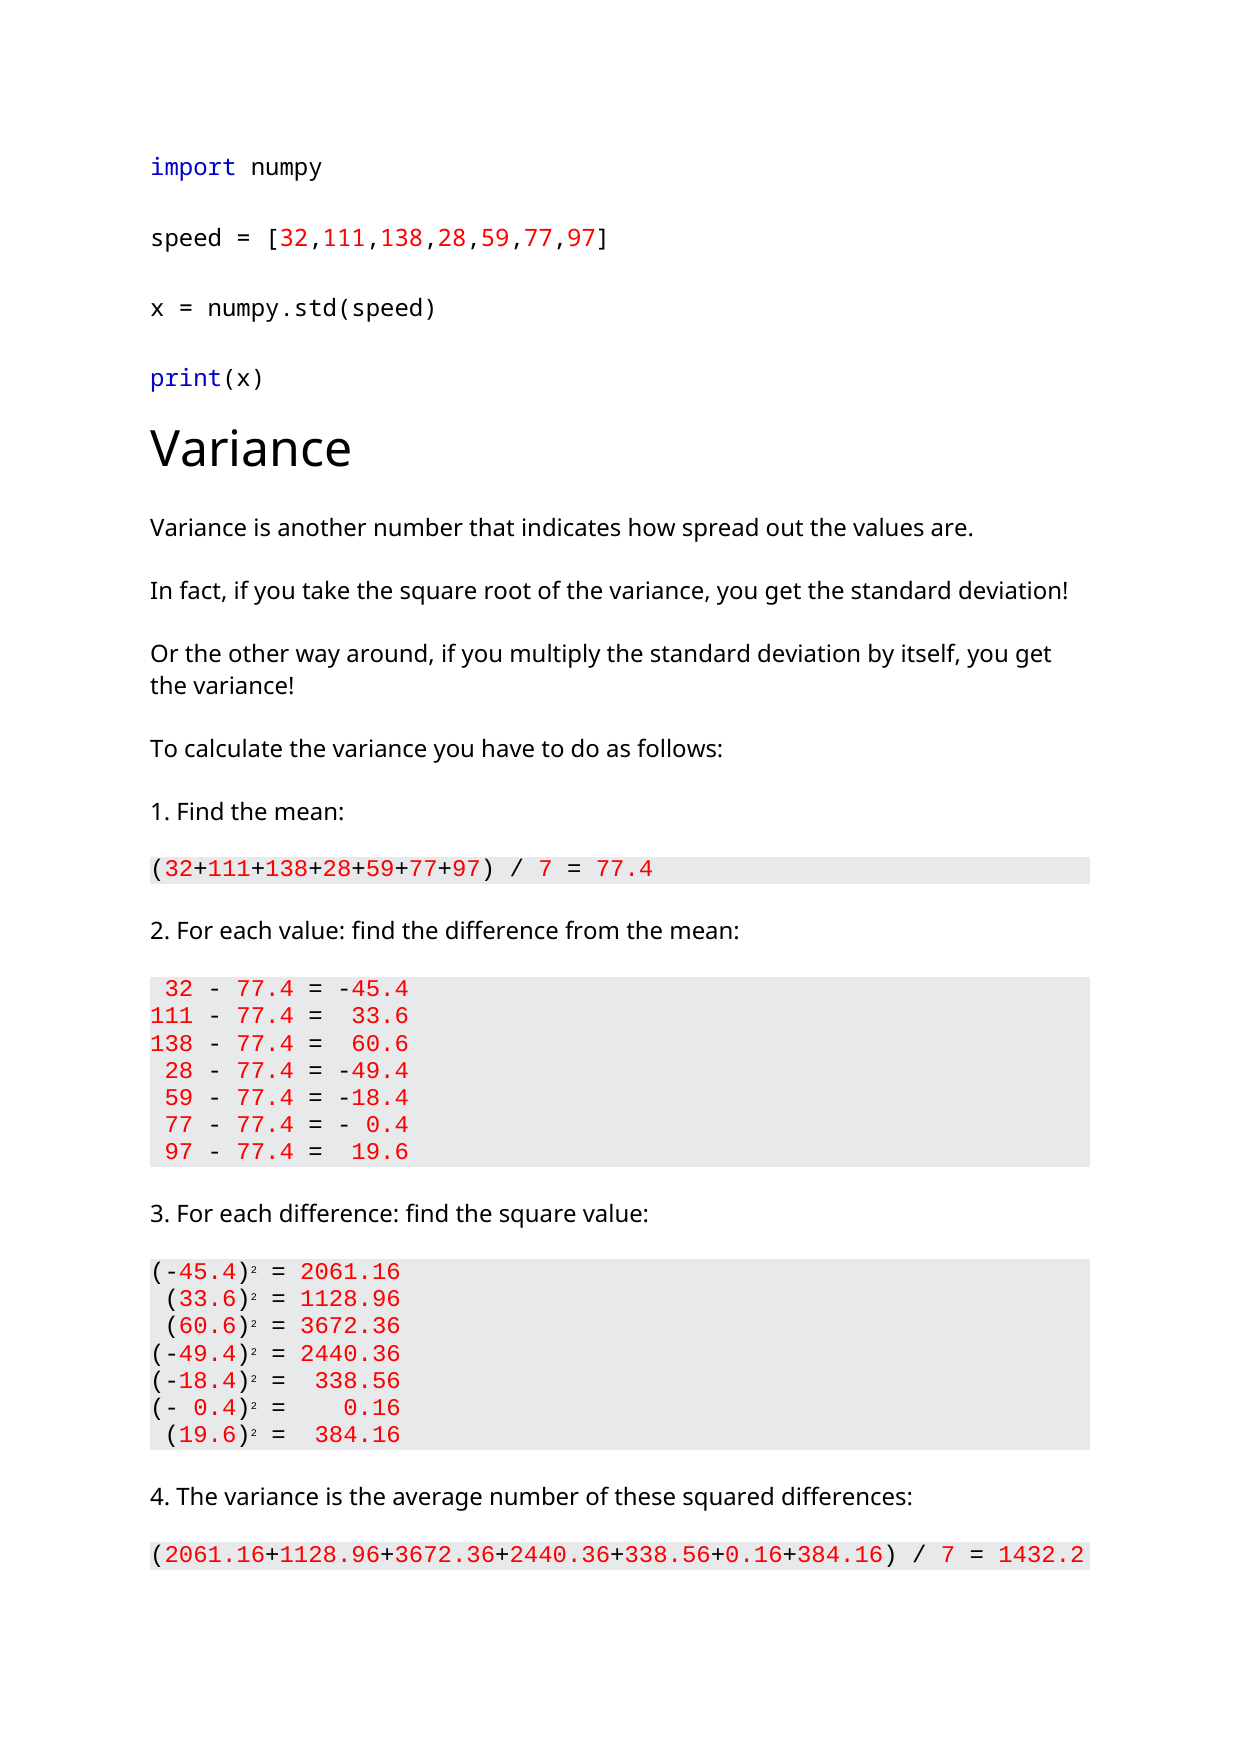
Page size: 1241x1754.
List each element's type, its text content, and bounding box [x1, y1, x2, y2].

text import numpy speed = [32,111,138,28,59,77,97] x = numpy.std(speed) print(x) [150, 150, 1090, 394]
text (32+111+138+28+59+77+97) / 7 = 77.4 [150, 857, 1090, 884]
text (2061.16+1128.96+3672.36+2440.36+338.56+0.16+384.16) / 7 = 1432.2 [150, 1542, 1090, 1570]
text Variance is another number that indicates how spread out the values are. [150, 511, 1090, 544]
text 4. The variance is the average number of these squared differences: [150, 1480, 1090, 1512]
text (-45.4)2 = 2061.16 (33.6)2 = 1128.96 (60.6)2 = 3672.36 (-49.4)2 = 2440.36 (-18.4)2 = 338.56 (- 0.4)2 = 0.16 (19.6)2 = 384.16 [150, 1259, 1090, 1450]
text 1. Find the mean: [150, 794, 1090, 827]
text In fact, if you take the square root of the variance, you get the standard deviation! [150, 574, 1090, 606]
text 32 - 77.4 = -45.4 111 - 77.4 = 33.6 138 - 77.4 = 60.6 28 - 77.4 = -49.4 59 - 77.4 = -18.4 77 - 77.4 = - 0.4 97 - 77.4 = 19.6 [150, 977, 1090, 1167]
subtitle Variance [150, 413, 1090, 481]
text Or the other way around, if you multiply the standard deviation by itself, you get the variance! [150, 636, 1090, 702]
text 2. For each value: find the difference from the mean: [150, 914, 1090, 947]
text 3. For each difference: find the square value: [150, 1197, 1090, 1229]
text To calculate the variance you have to do as follows: [150, 732, 1090, 764]
